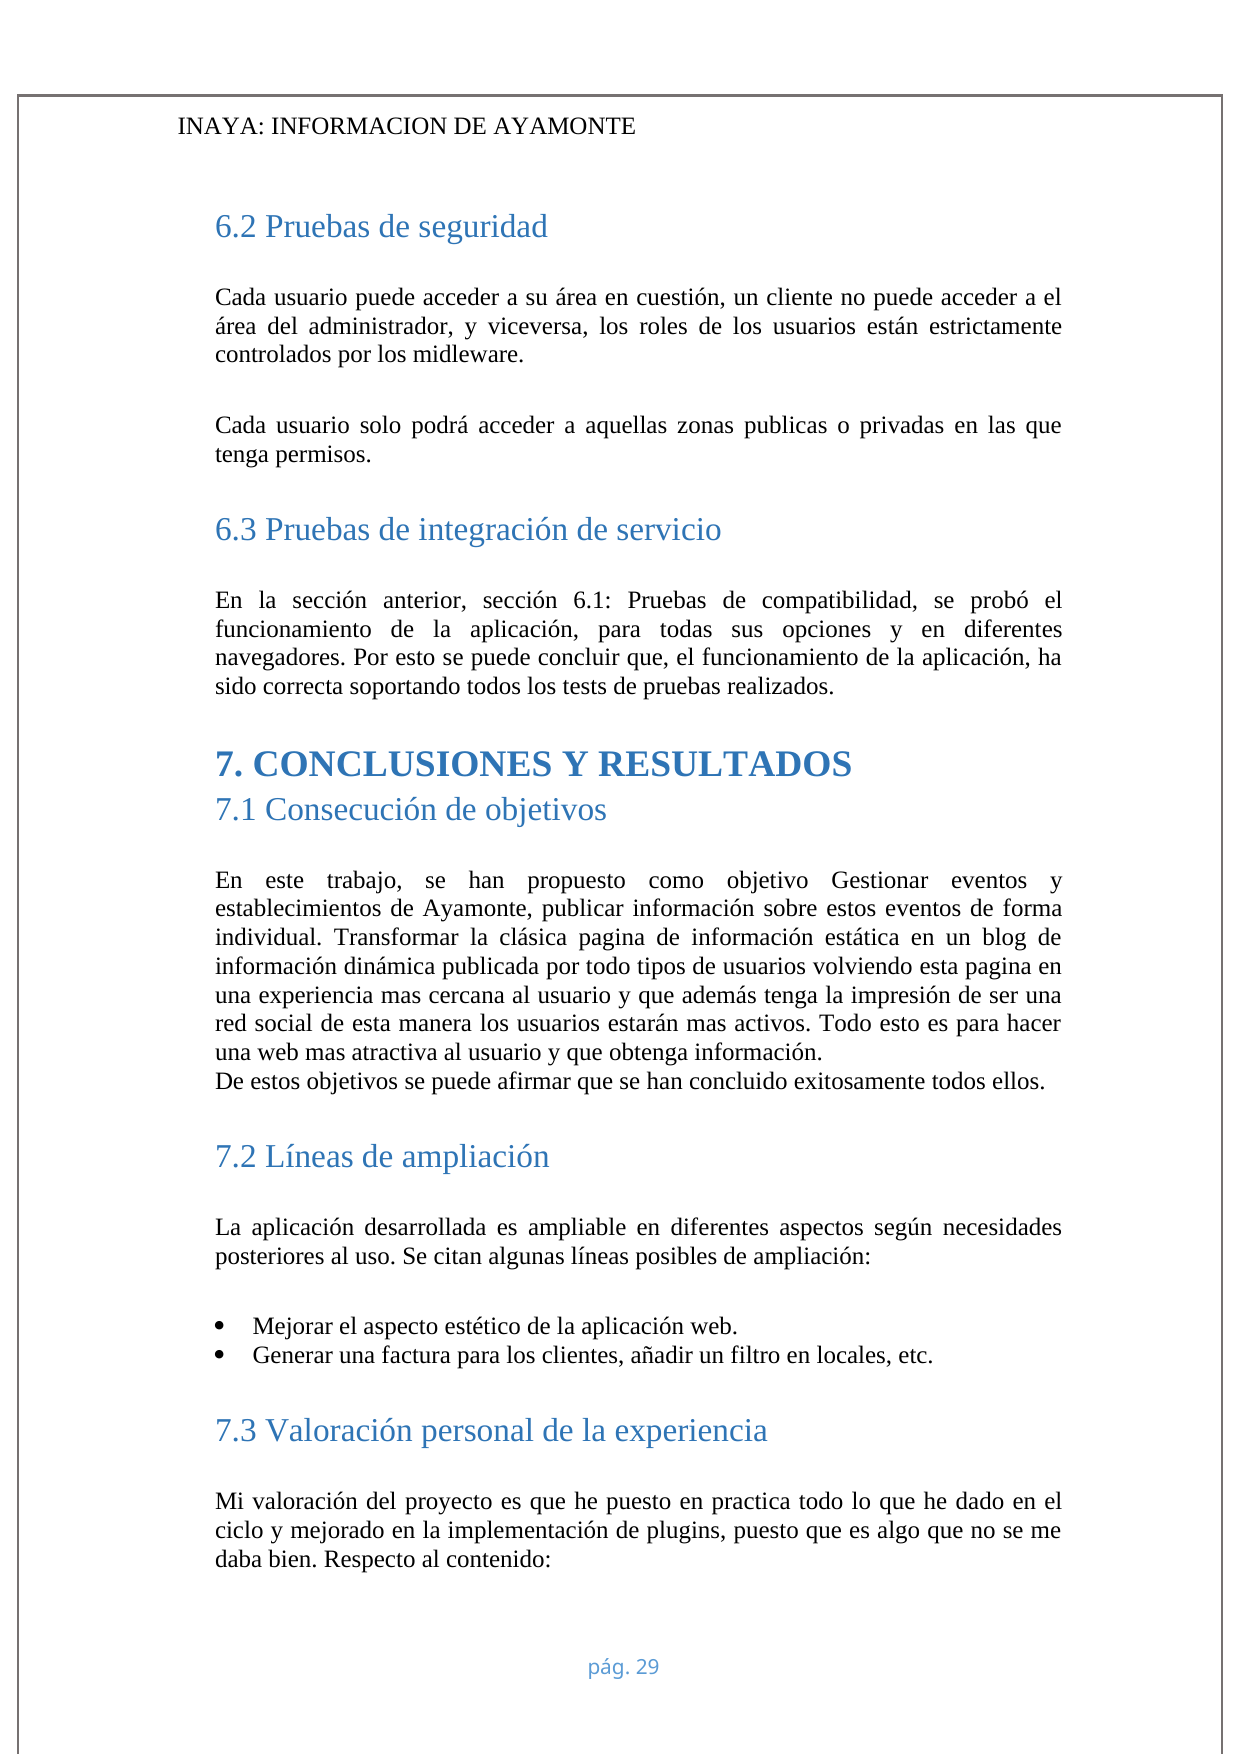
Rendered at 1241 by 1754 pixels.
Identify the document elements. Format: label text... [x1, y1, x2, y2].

text En la sección anterior, sección 6.1: Pruebas de compatibilidad, se probó el funcionamiento de la aplicación, para todas sus opciones y en diferentes navegadores. Por esto se puede concluir que, el funcionamiento de la aplicación, ha sido correcta soportando todos los tests de pruebas realizados. [215, 585, 1063, 700]
text Mi valoración del proyecto es que he puesto en practica todo lo que he dado en el ciclo y mejorado en la implementación de plugins, puesto que es algo que no se me daba bien. Respecto al contenido: [215, 1486, 1063, 1573]
subtitle Conclusiones y resultados [215, 742, 1063, 785]
subtitle Pruebas de seguridad [215, 206, 1063, 244]
subtitle Líneas de ampliación [215, 1136, 1063, 1175]
subtitle Valoración personal de la experiencia [215, 1411, 1063, 1449]
list Generar una factura para los clientes, añadir un filtro en locales, etc. [215, 1340, 1063, 1369]
text Cada usuario puede acceder a su área en cuestión, un cliente no puede acceder a el área del administrador, y viceversa, los roles de los usuarios están estrictamente controlados por los midleware. [215, 282, 1063, 368]
list Mejorar el aspecto estético de la aplicación web. [215, 1311, 1063, 1340]
text Cada usuario solo podrá acceder a aquellas zonas publicas o privadas en las que tenga permisos. [215, 410, 1063, 467]
text La aplicación desarrollada es ampliable en diferentes aspectos según necesidades posteriores al uso. Se citan algunas líneas posibles de ampliación: [215, 1212, 1063, 1270]
subtitle Pruebas de integración de servicio [215, 509, 1063, 547]
list De estos objetivos se puede afirmar que se han concluido exitosamente todos ellos. [215, 1066, 1063, 1095]
subtitle 7.1 Consecución de objetivos [215, 789, 1063, 827]
list En este trabajo, se han propuesto como objetivo Gestionar eventos y establecimientos de Ayamonte, publicar información sobre estos eventos de forma individual. Transformar la clásica pagina de información estática en un blog de información dinámica publicada por todo tipos de usuarios volviendo esta pagina en una experiencia mas cercana al usuario y que además tenga la impresión de ser una red social de esta manera los usuarios estarán mas activos. Todo esto es para hacer una web mas atractiva al usuario y que obtenga información. [215, 865, 1063, 1066]
